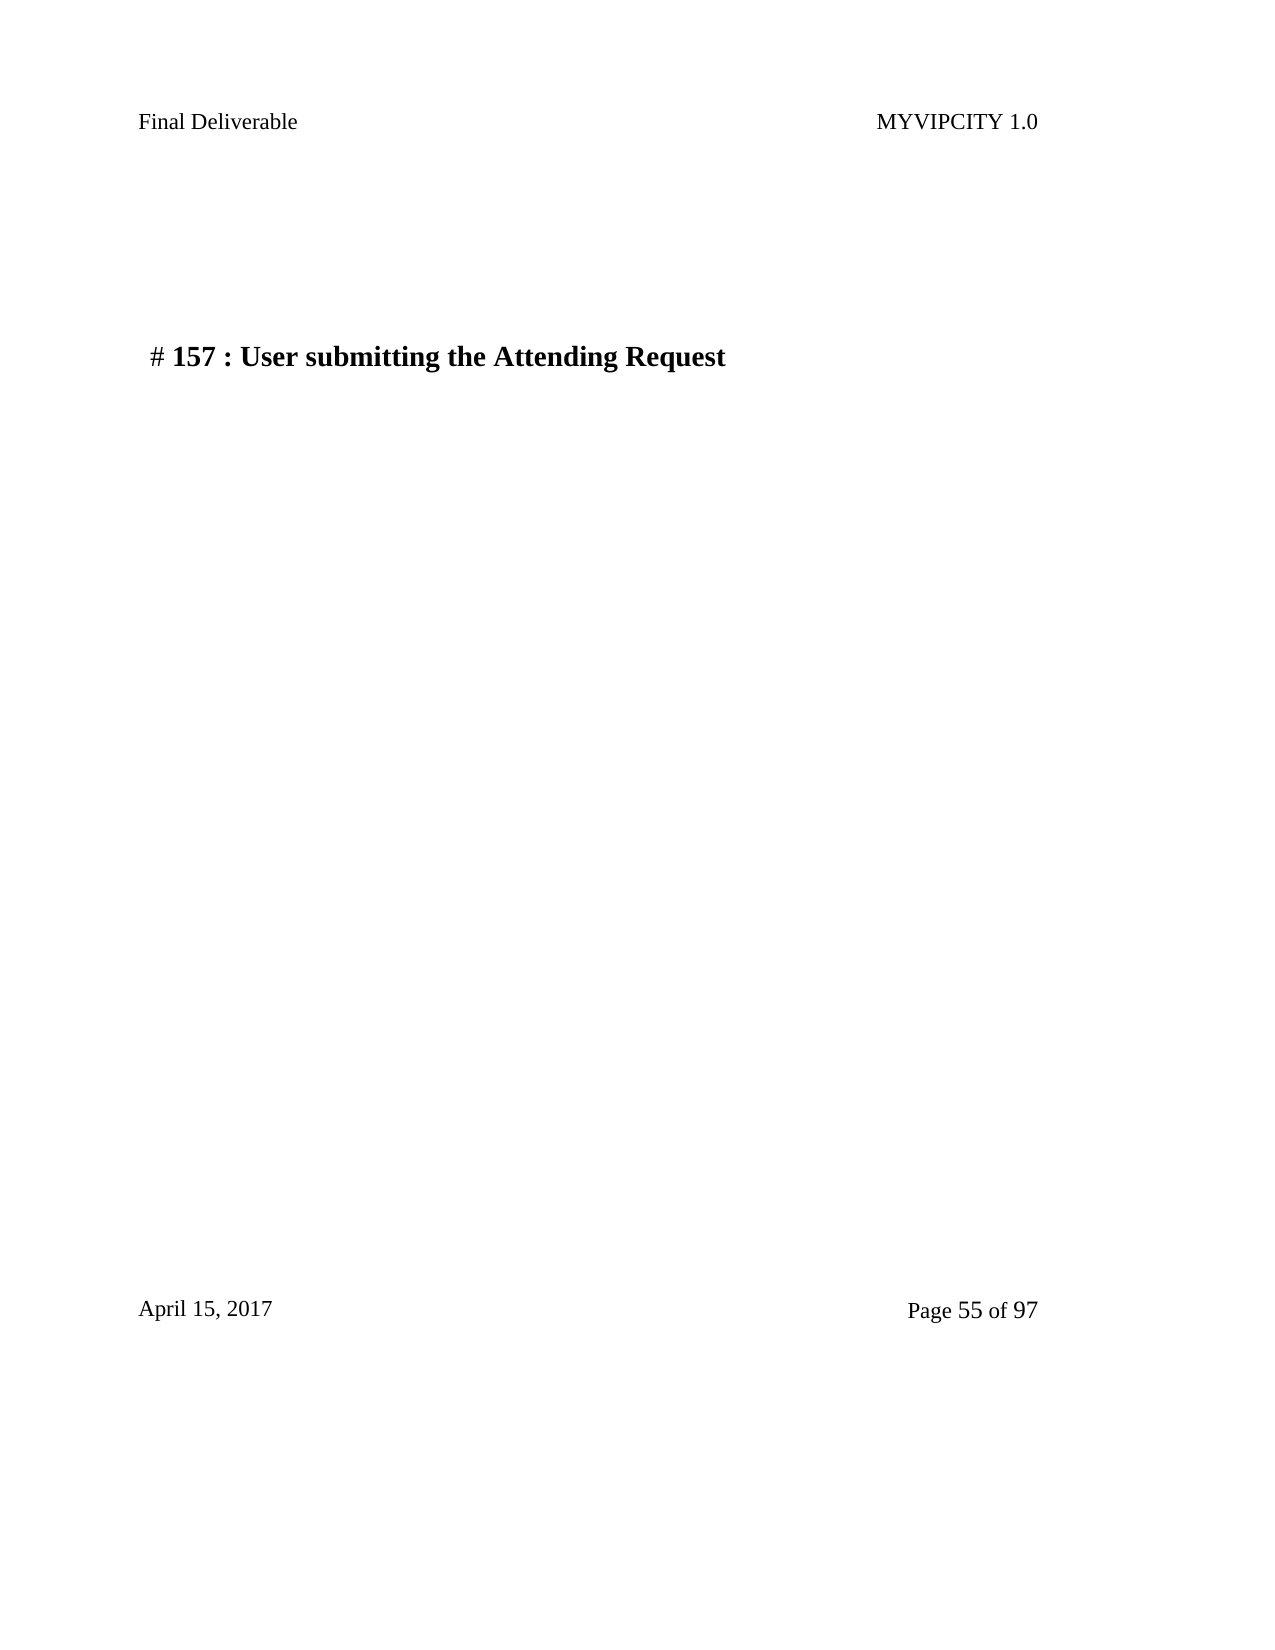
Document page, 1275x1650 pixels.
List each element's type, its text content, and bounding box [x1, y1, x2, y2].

text # 157 : User submitting the Attending Request [150, 339, 1125, 372]
